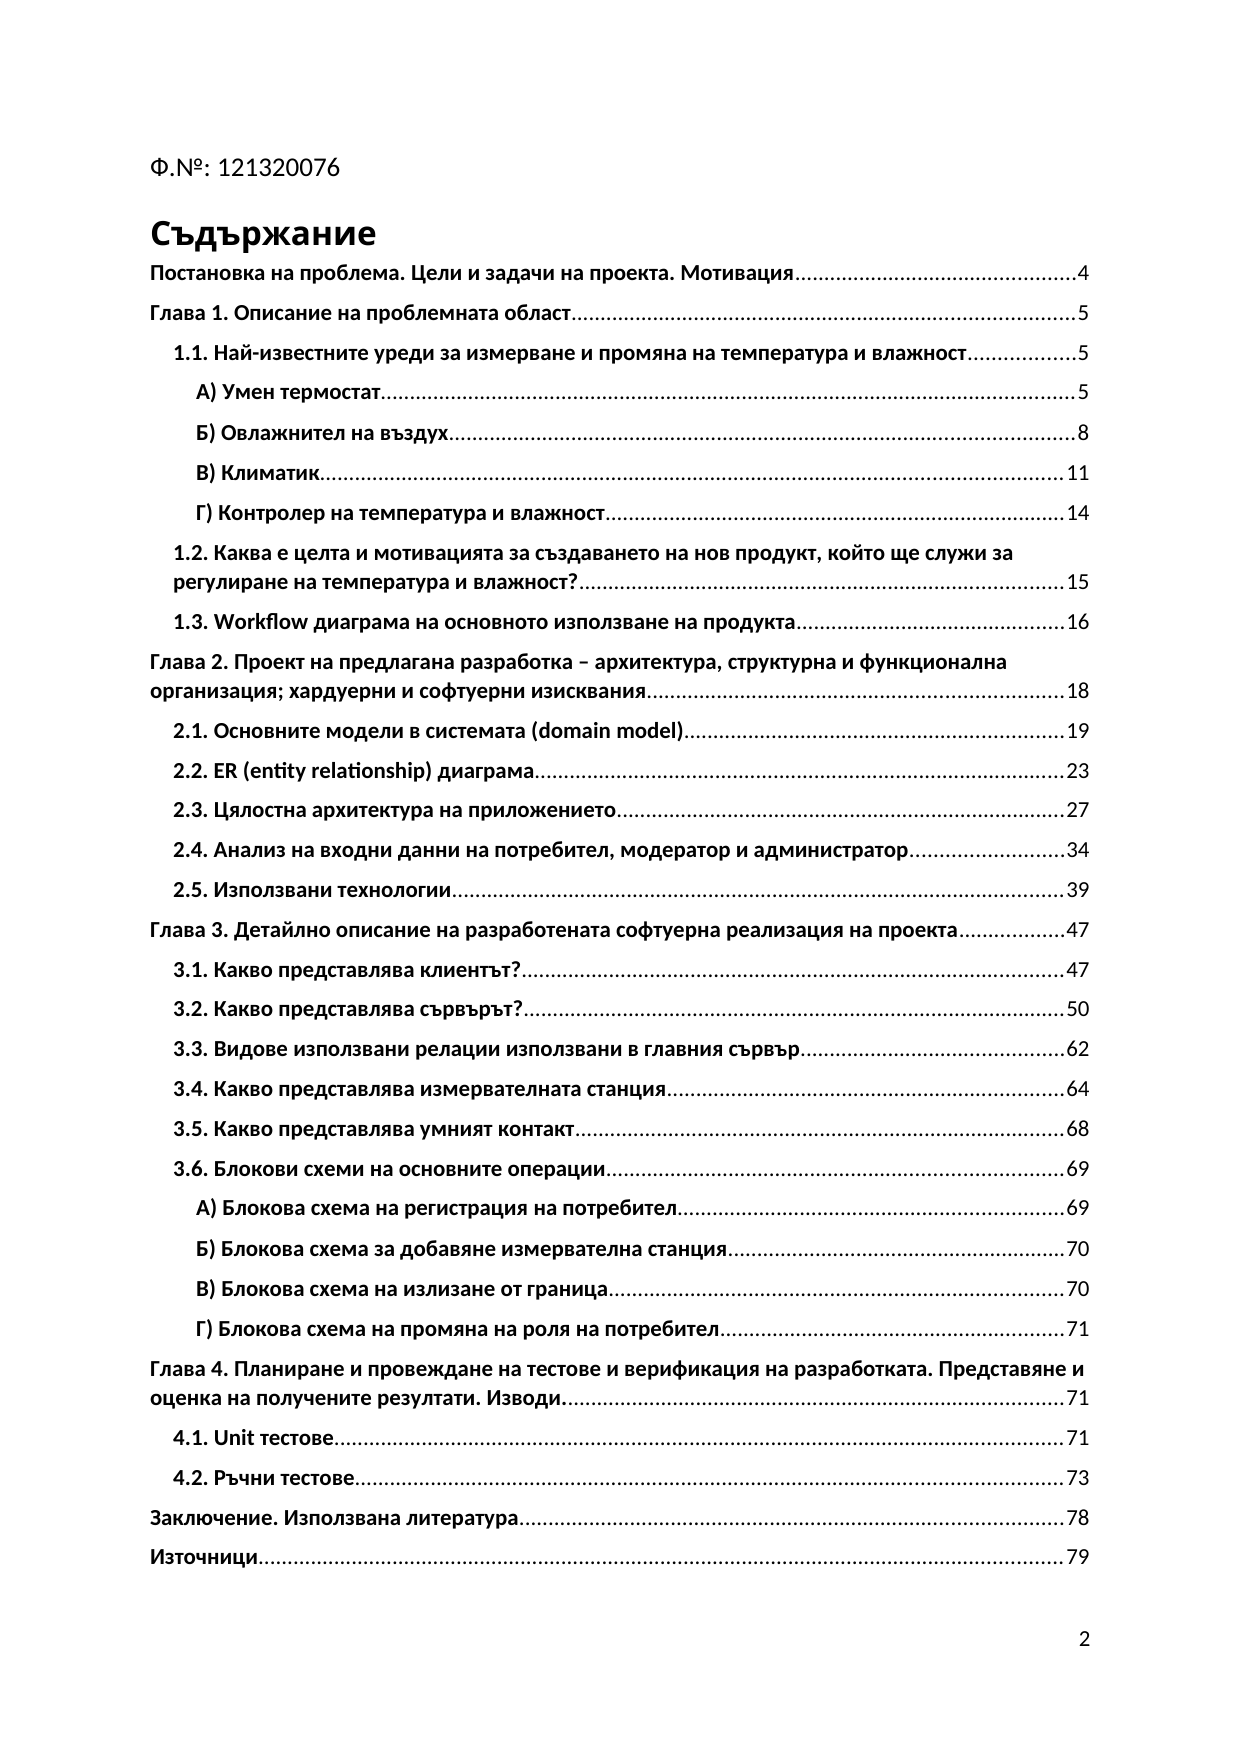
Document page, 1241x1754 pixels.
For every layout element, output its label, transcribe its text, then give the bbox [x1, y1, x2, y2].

text Ф.№: 121320076 [150, 150, 1090, 183]
